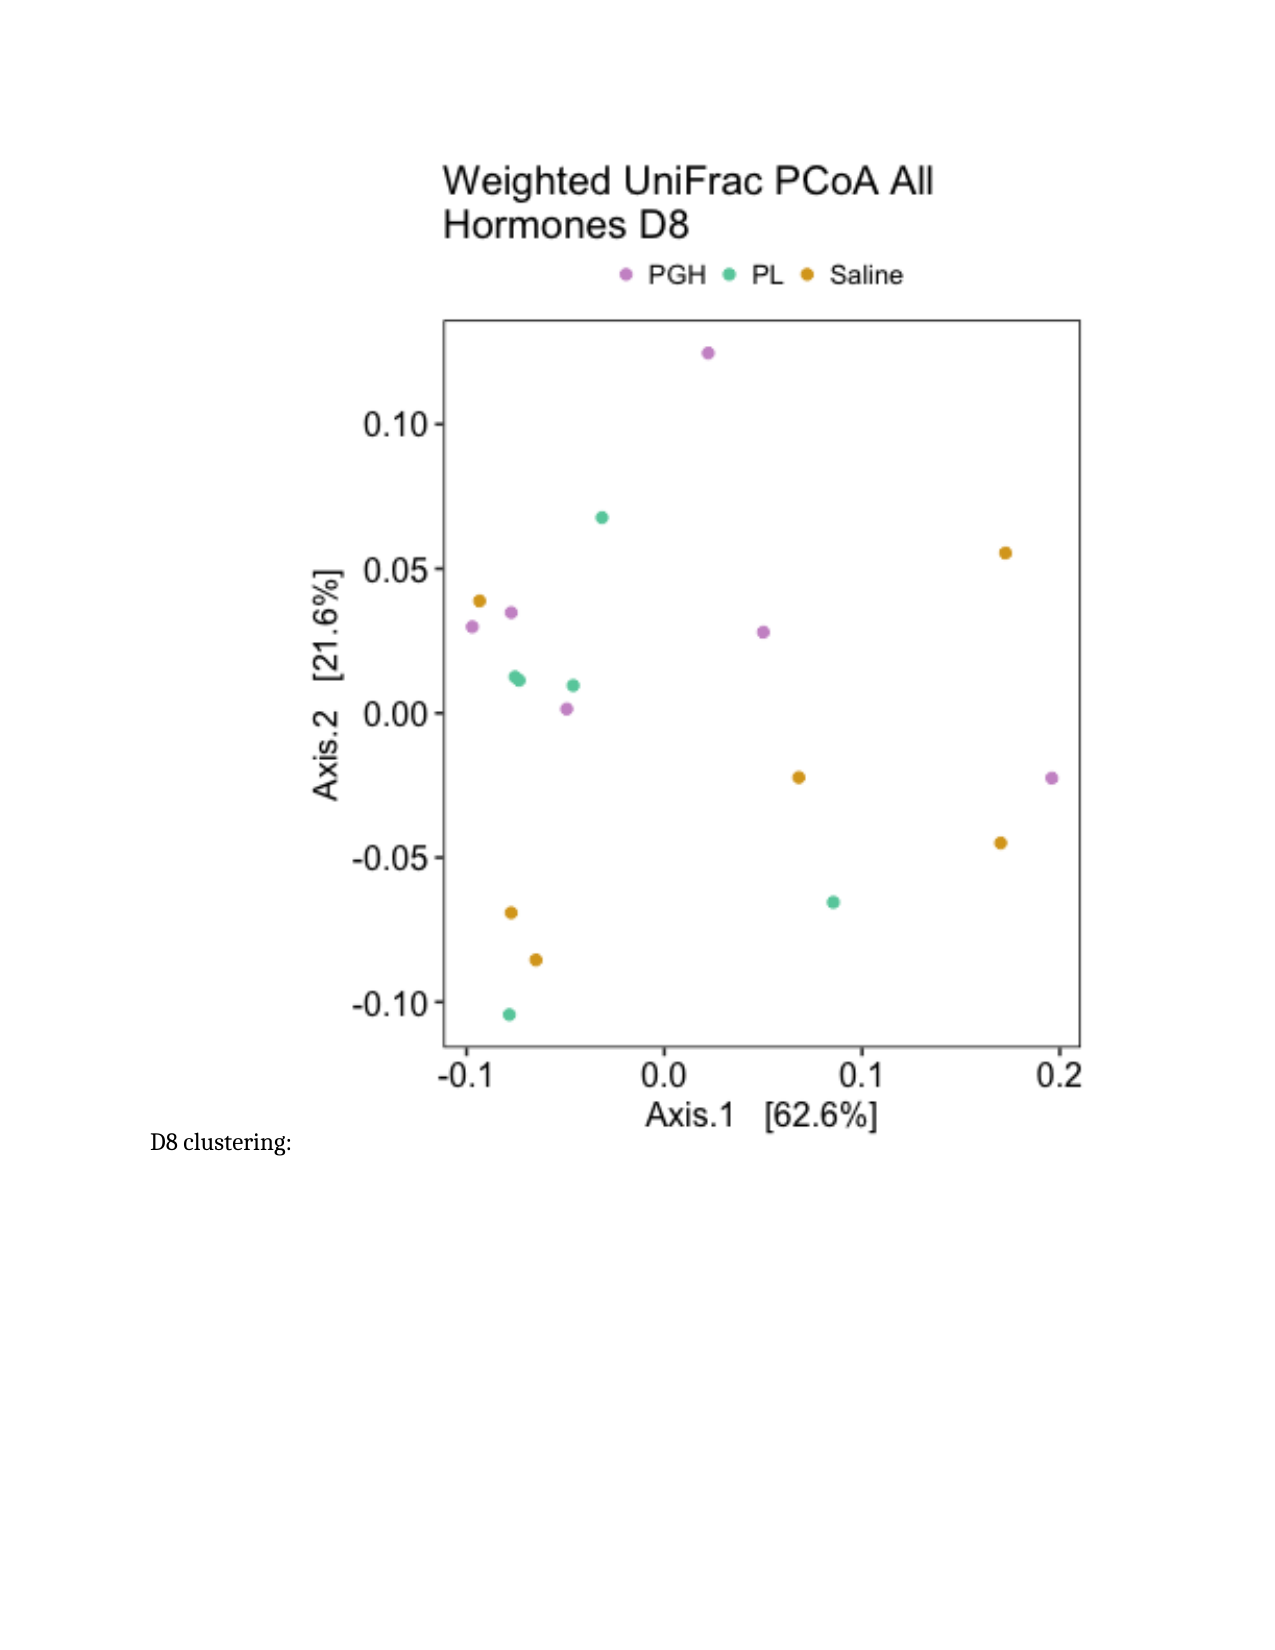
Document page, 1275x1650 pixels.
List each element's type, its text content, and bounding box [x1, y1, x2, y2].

picture [297, 150, 1098, 1150]
